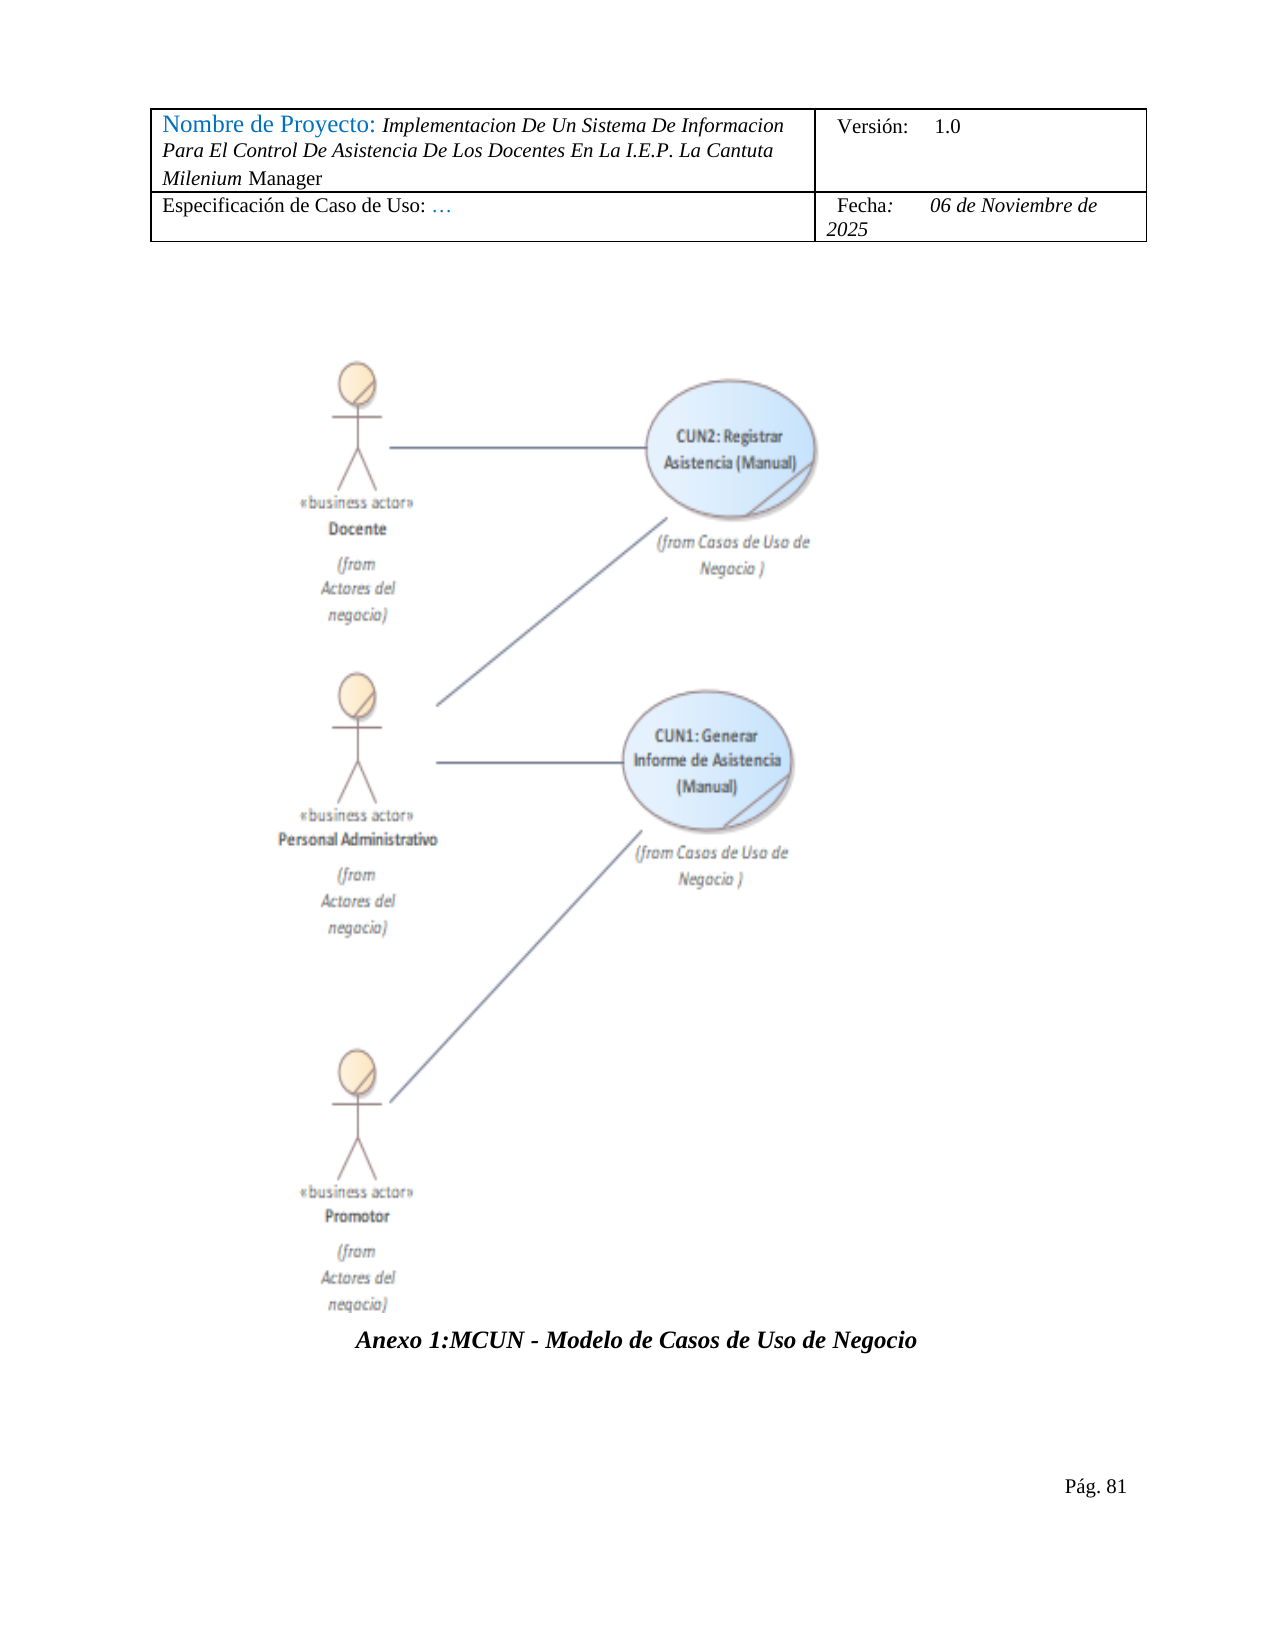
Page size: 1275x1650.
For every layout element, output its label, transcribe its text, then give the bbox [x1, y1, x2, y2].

picture [221, 357, 1054, 1313]
text Anexo 1:MCUN - Modelo de Casos de Uso de Negocio [150, 1325, 1125, 1354]
